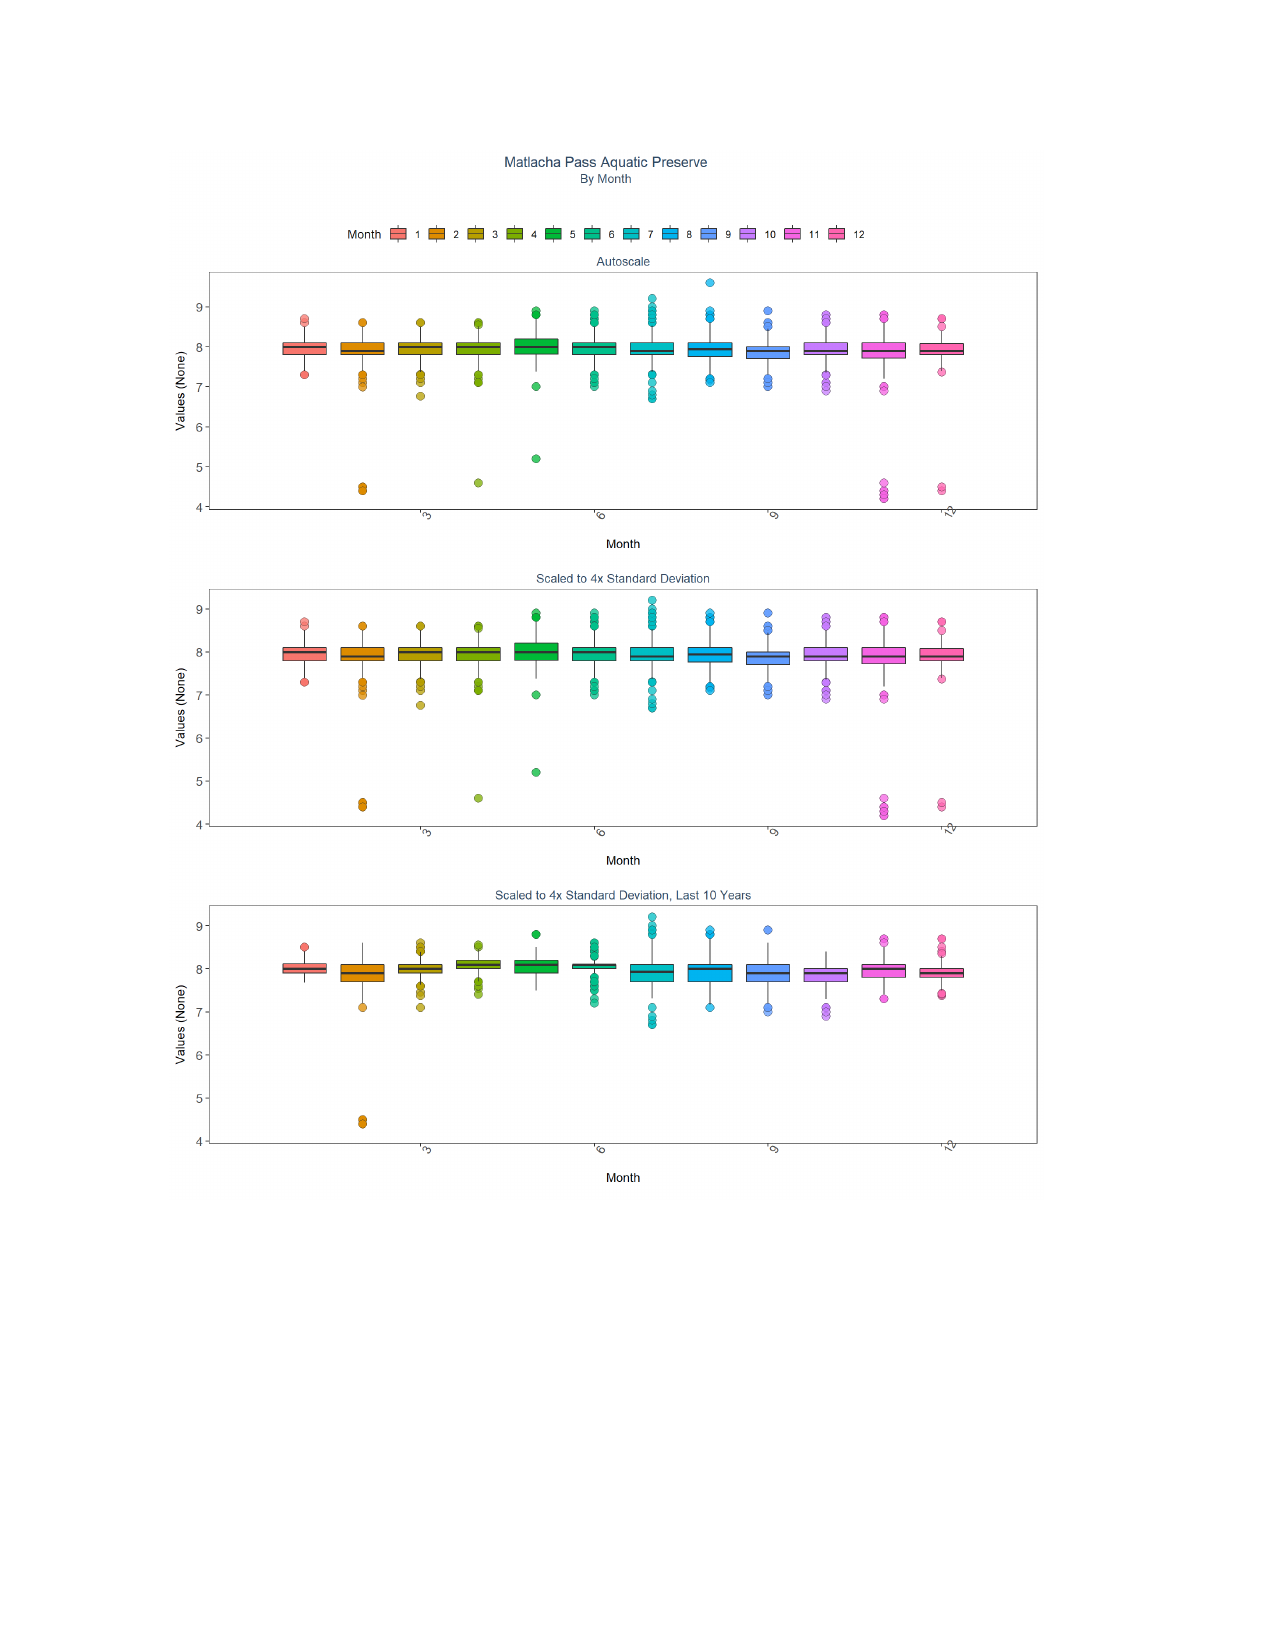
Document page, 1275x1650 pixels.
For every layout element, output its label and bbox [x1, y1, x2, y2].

picture [168, 150, 1044, 1200]
